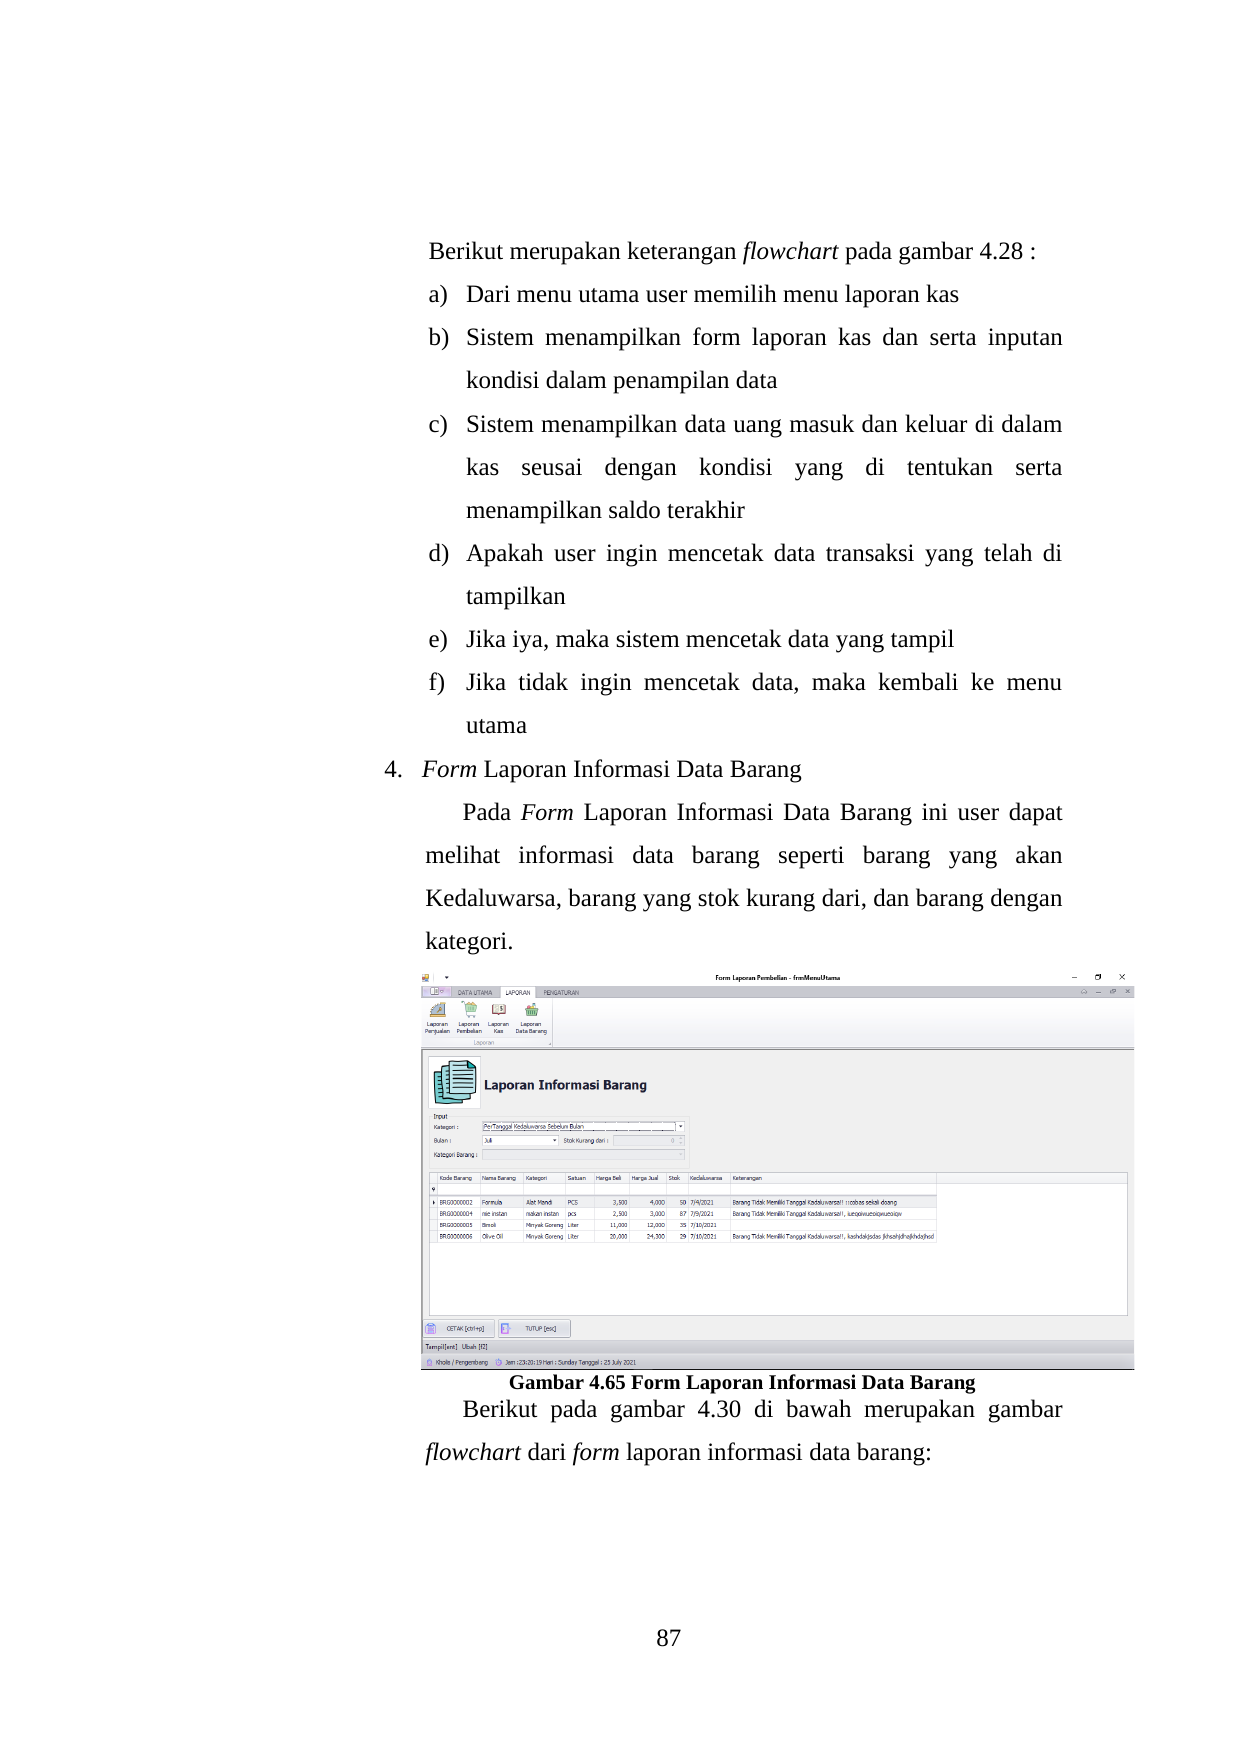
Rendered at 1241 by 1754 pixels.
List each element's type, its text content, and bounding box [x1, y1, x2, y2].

text Pada Form Laporan Informasi Data Barang ini user dapat melihat informasi data barang seperti barang yang akan Kedaluwarsa, barang yang stok kurang dari, dan barang dengan kategori. [425, 797, 1063, 955]
picture [421, 969, 1135, 1370]
text Berikut pada gambar 4.30 di bawah merupakan gambar flowchart dari form laporan informasi data barang: [425, 1394, 1063, 1466]
list Sistem menampilkan data uang masuk dan keluar di dalam kas seusai dengan kondisi yang di tentukan serta menampilkan saldo terakhir [428, 409, 1063, 524]
list Sistem menampilkan form laporan kas dan serta inputan kondisi dalam penampilan data [428, 322, 1063, 394]
list Apakah user ingin mencetak data transaksi yang telah di tampilkan [428, 538, 1063, 610]
list Jika iya, maka sistem mencetak data yang tampil [428, 624, 1063, 653]
list Form Laporan Informasi Data Barang [384, 754, 1063, 782]
list Dari menu utama user memilih menu laporan kas [428, 279, 1063, 308]
text Berikut merupakan keterangan flowchart pada gambar 4.28 : [425, 236, 1063, 265]
list Jika tidak ingin mencetak data, maka kembali ke menu utama [428, 667, 1063, 739]
